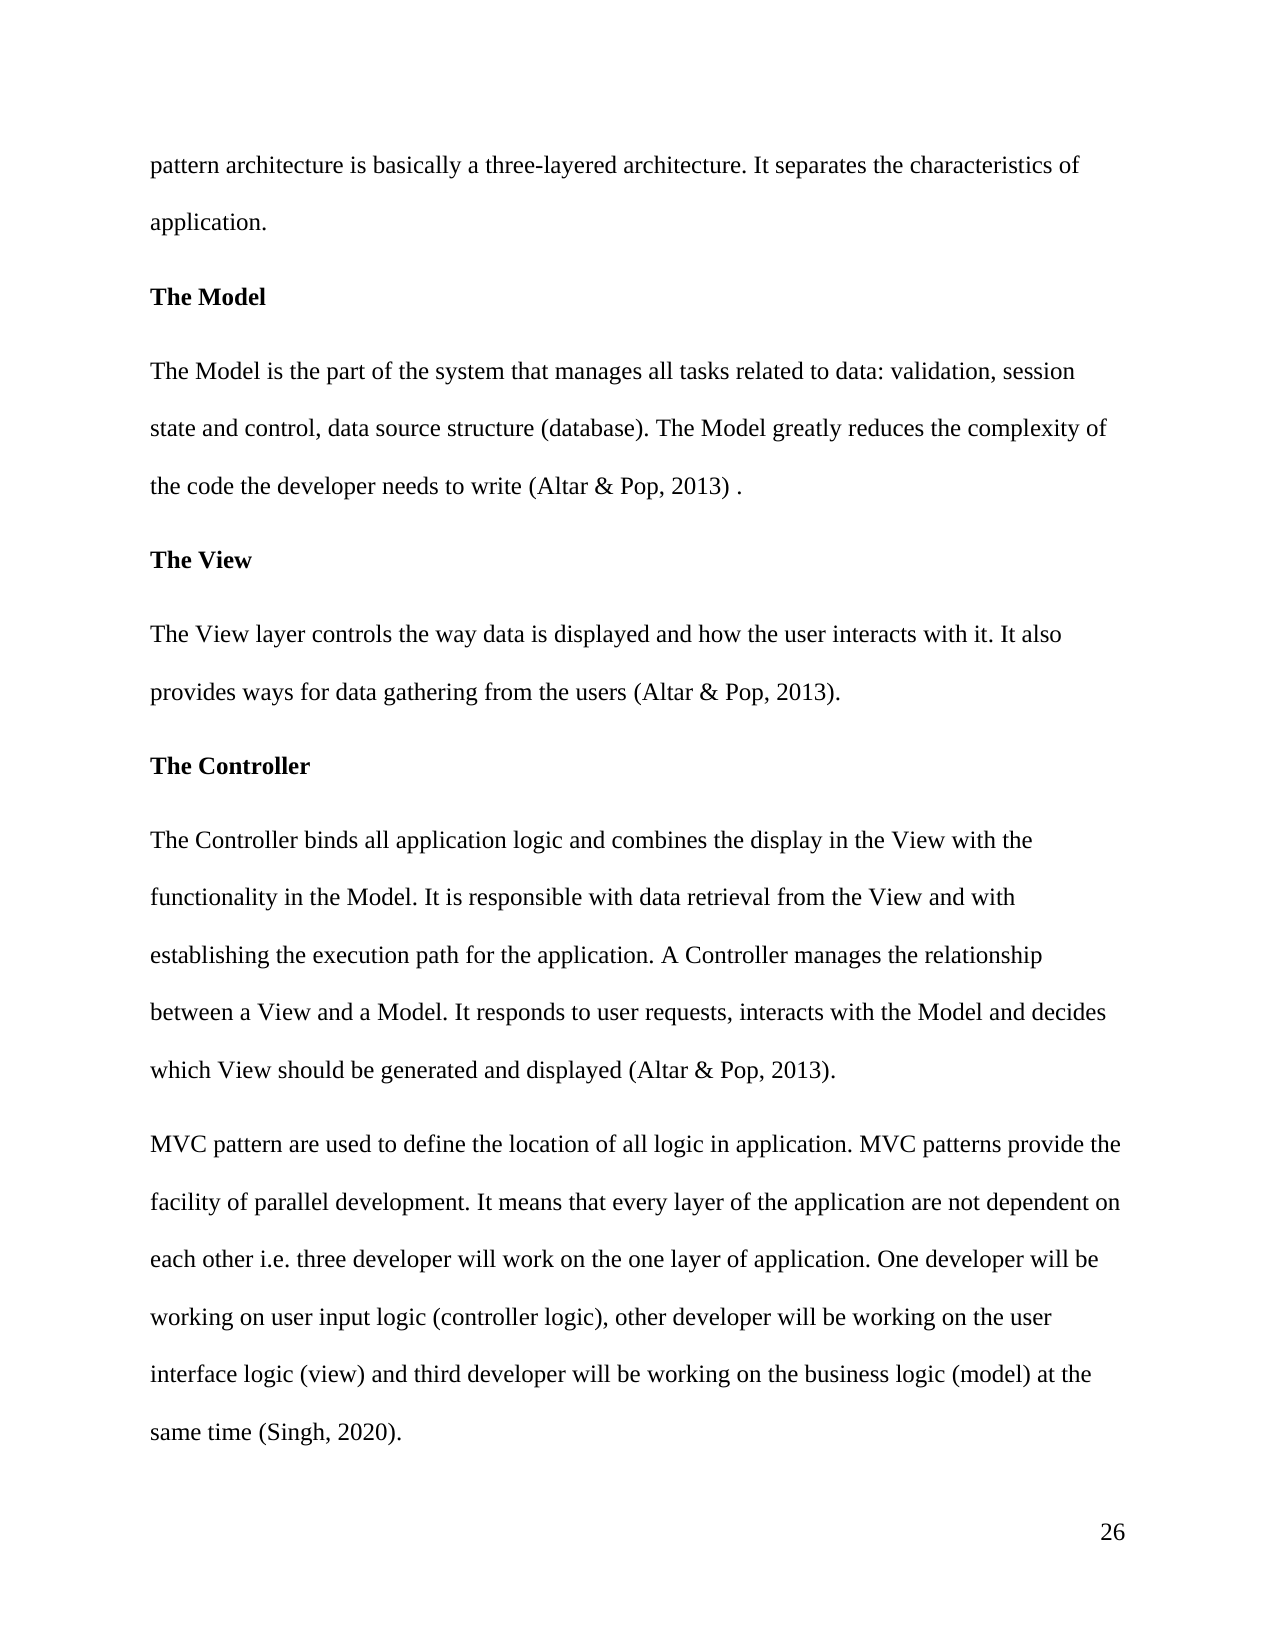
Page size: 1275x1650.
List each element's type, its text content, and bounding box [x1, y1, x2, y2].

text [150, 150, 1125, 236]
text The Controller binds all application logic and combines the display in the View with the functionality in the Model. It is responsible with data retrieval from the View and with establishing the execution path for the application. A Controller manages the relationship between a View and a Model. It responds to user requests, interacts with the Model and decides which View should be generated and displayed. [150, 825, 1125, 1084]
text The Model [150, 282, 1125, 310]
text MVC pattern are used to define the location of all logic in application. MVC patterns provide the facility of parallel development. It means that every layer of the application are not dependent on each other i.e. three developer will work on the one layer of application. One developer will be working on user input logic (controller logic), other developer will be working on the user interface logic (view) and third developer will be working on the business logic (model) at the same time. [150, 1129, 1125, 1445]
text The View [150, 545, 1125, 574]
text The Model is the part of the system that manages all tasks related to data: validation, session state and control, data source structure (database). The Model greatly reduces the complexity of the code the developer needs to write . [150, 356, 1125, 499]
text The Controller [150, 751, 1125, 779]
text The View layer controls the way data is displayed and how the user interacts with it. It also provides ways for data gathering from the users. [150, 619, 1125, 705]
